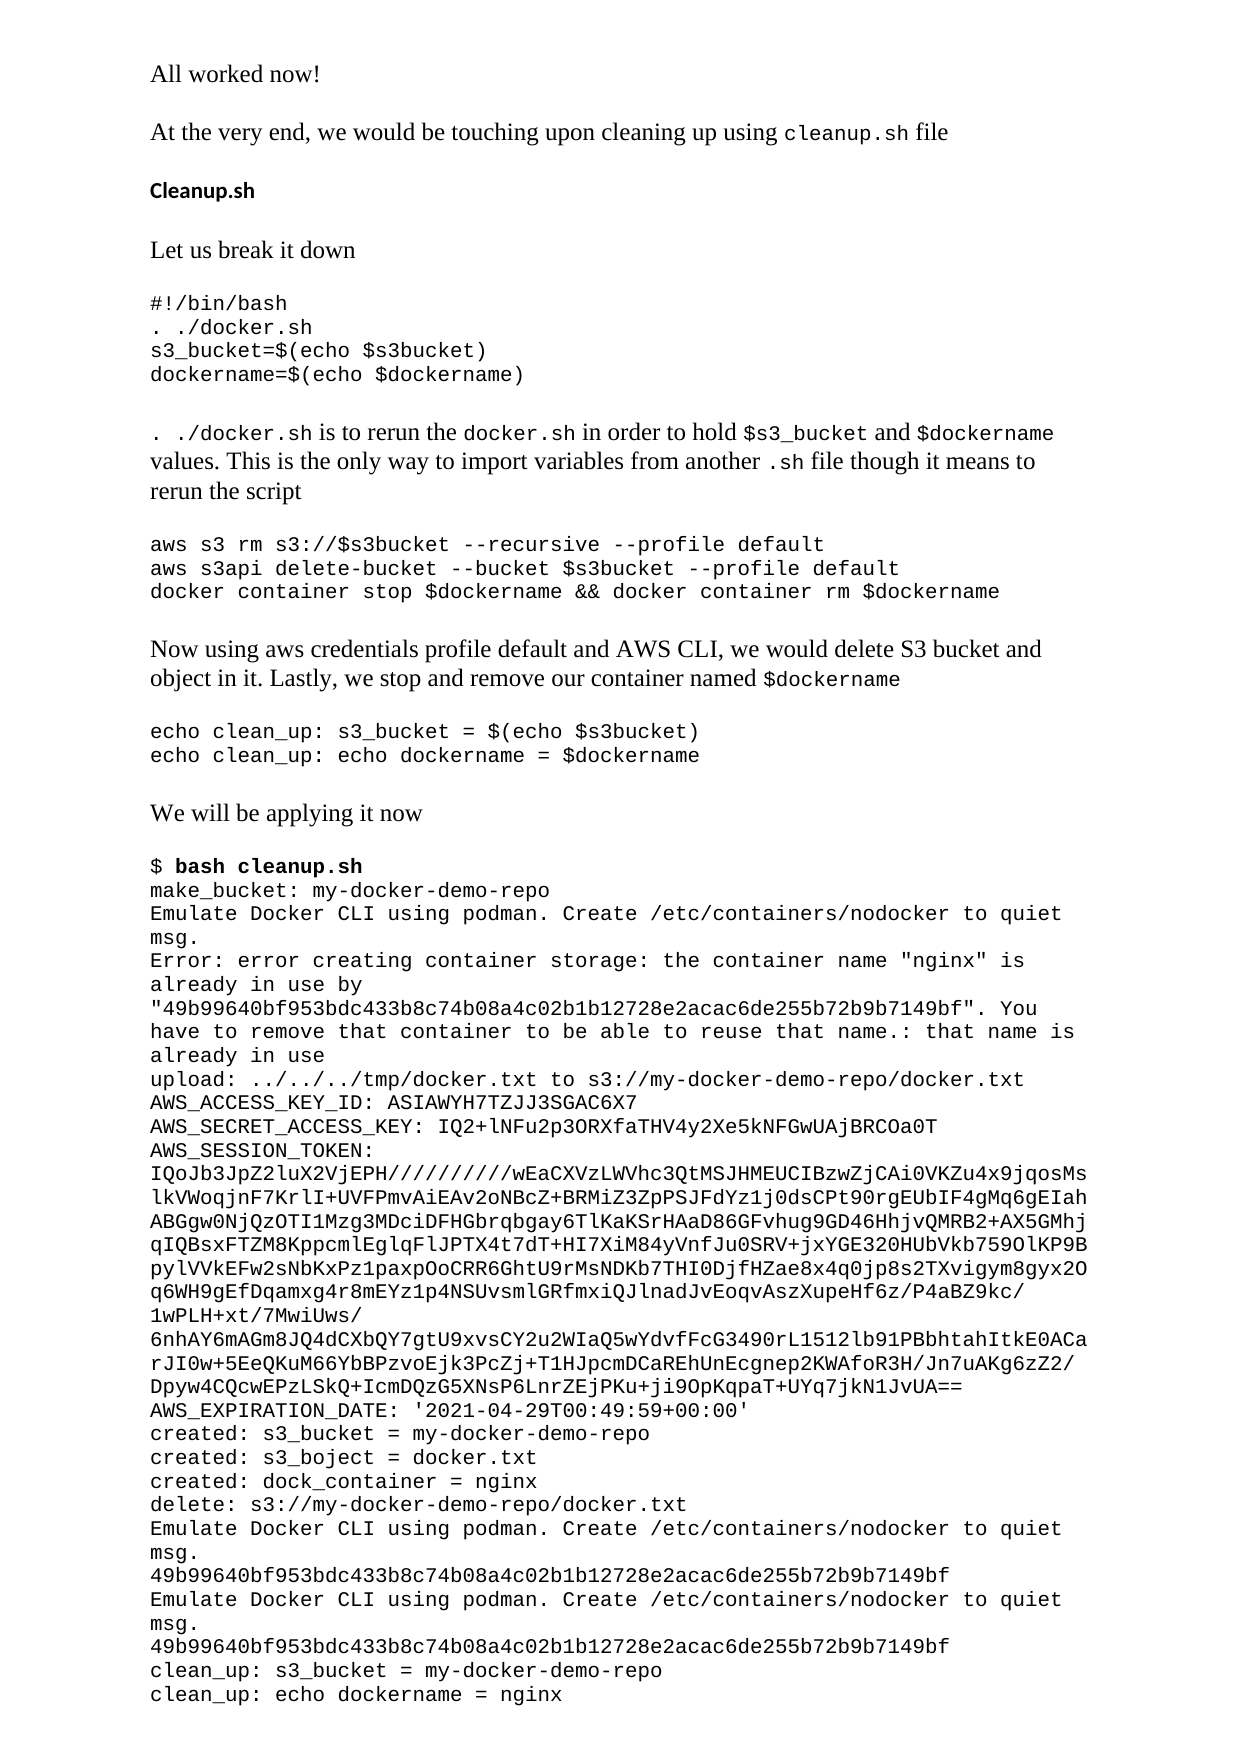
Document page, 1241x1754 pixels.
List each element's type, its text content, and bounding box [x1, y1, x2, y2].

text echo clean_up: s3_bucket = $(echo $s3bucket) echo clean_up: echo dockername = $dockername [150, 722, 1090, 769]
text . ./docker.sh is to rerun the docker.sh in order to hold $s3_bucket and $dockername values. This is the only way to import variables from another .sh file though it means to rerun the script [150, 417, 1090, 505]
text All worked now! [150, 59, 1090, 88]
text Cleanup.sh [150, 176, 1090, 204]
text At the very end, we would be touching upon cleaning up using cleanup.sh file [150, 117, 1090, 147]
text #!/bin/bash . ./docker.sh s3_bucket=$(echo $s3bucket) dockername=$(echo $dockername) [150, 293, 1090, 388]
text We will be applying it now [150, 798, 1090, 827]
text Now using aws credentials profile default and AWS CLI, we would delete S3 bucket and object in it. Lastly, we stop and remove our container named $dockername [150, 634, 1090, 692]
text $ bash cleanup.sh make_bucket: my-docker-demo-repo Emulate Docker CLI using podman. Create /etc/containers/nodocker to quiet msg. Error: error creating container storage: the container name "nginx" is already in use by "49b99640bf953bdc433b8c74b08a4c02b1b12728e2acac6de255b72b9b7149bf". You have to remove that container to be able to reuse that name.: that name is already in use upload: ../../../tmp/docker.txt to s3://my-docker-demo-repo/docker.txt AWS_ACCESS_KEY_ID: ASIAWYH7TZJJ3SGAC6X7 AWS_SECRET_ACCESS_KEY: IQ2+lNFu2p3ORXfaTHV4y2Xe5kNFGwUAjBRCOa0T AWS_SESSION_TOKEN: IQoJb3JpZ2luX2VjEPH//////////wEaCXVzLWVhc3QtMSJHMEUCIBzwZjCAi0VKZu4x9jqosMslkVWoqjnF7KrlI+UVFPmvAiEAv2oNBcZ+BRMiZ3ZpPSJFdYz1j0dsCPt90rgEUbIF4gMq6gEIahABGgw0NjQzOTI1Mzg3MDciDFHGbrqbgay6TlKaKSrHAaD86GFvhug9GD46HhjvQMRB2+AX5GMhjqIQBsxFTZM8KppcmlEglqFlJPTX4t7dT+HI7XiM84yVnfJu0SRV+jxYGE320HUbVkb759OlKP9BpylVVkEFw2sNbKxPz1paxpOoCRR6GhtU9rMsNDKb7THI0DjfHZae8x4q0jp8s2TXvigym8gyx2Oq6WH9gEfDqamxg4r8mEYz1p4NSUvsmlGRfmxiQJlnadJvEoqvAszXupeHf6z/P4aBZ9kc/1wPLH+xt/7MwiUws/6nhAY6mAGm8JQ4dCXbQY7gtU9xvsCY2u2WIaQ5wYdvfFcG3490rL1512lb91PBbhtahItkE0ACarJI0w+5EeQKuM66YbBPzvoEjk3PcZj+T1HJpcmDCaREhUnEcgnep2KWAfoR3H/Jn7uAKg6zZ2/Dpyw4CQcwEPzLSkQ+IcmDQzG5XNsP6LnrZEjPKu+ji9OpKqpaT+UYq7jkN1JvUA== AWS_EXPIRATION_DATE: '2021-04-29T00:49:59+00:00' created: s3_bucket = my-docker-demo-repo created: s3_boject = docker.txt created: dock_container = nginx delete: s3://my-docker-demo-repo/docker.txt Emulate Docker CLI using podman. Create /etc/containers/nodocker to quiet msg. 49b99640bf953bdc433b8c74b08a4c02b1b12728e2acac6de255b72b9b7149bf Emulate Docker CLI using podman. Create /etc/containers/nodocker to quiet msg. 49b99640bf953bdc433b8c74b08a4c02b1b12728e2acac6de255b72b9b7149bf clean_up: s3_bucket = my-docker-demo-repo clean_up: echo dockername = nginx [150, 856, 1090, 1707]
text aws s3 rm s3://$s3bucket --recursive --profile default aws s3api delete-bucket --bucket $s3bucket --profile default docker container stop $dockername && docker container rm $dockername [150, 534, 1090, 605]
text Let us break it down [150, 235, 1090, 264]
